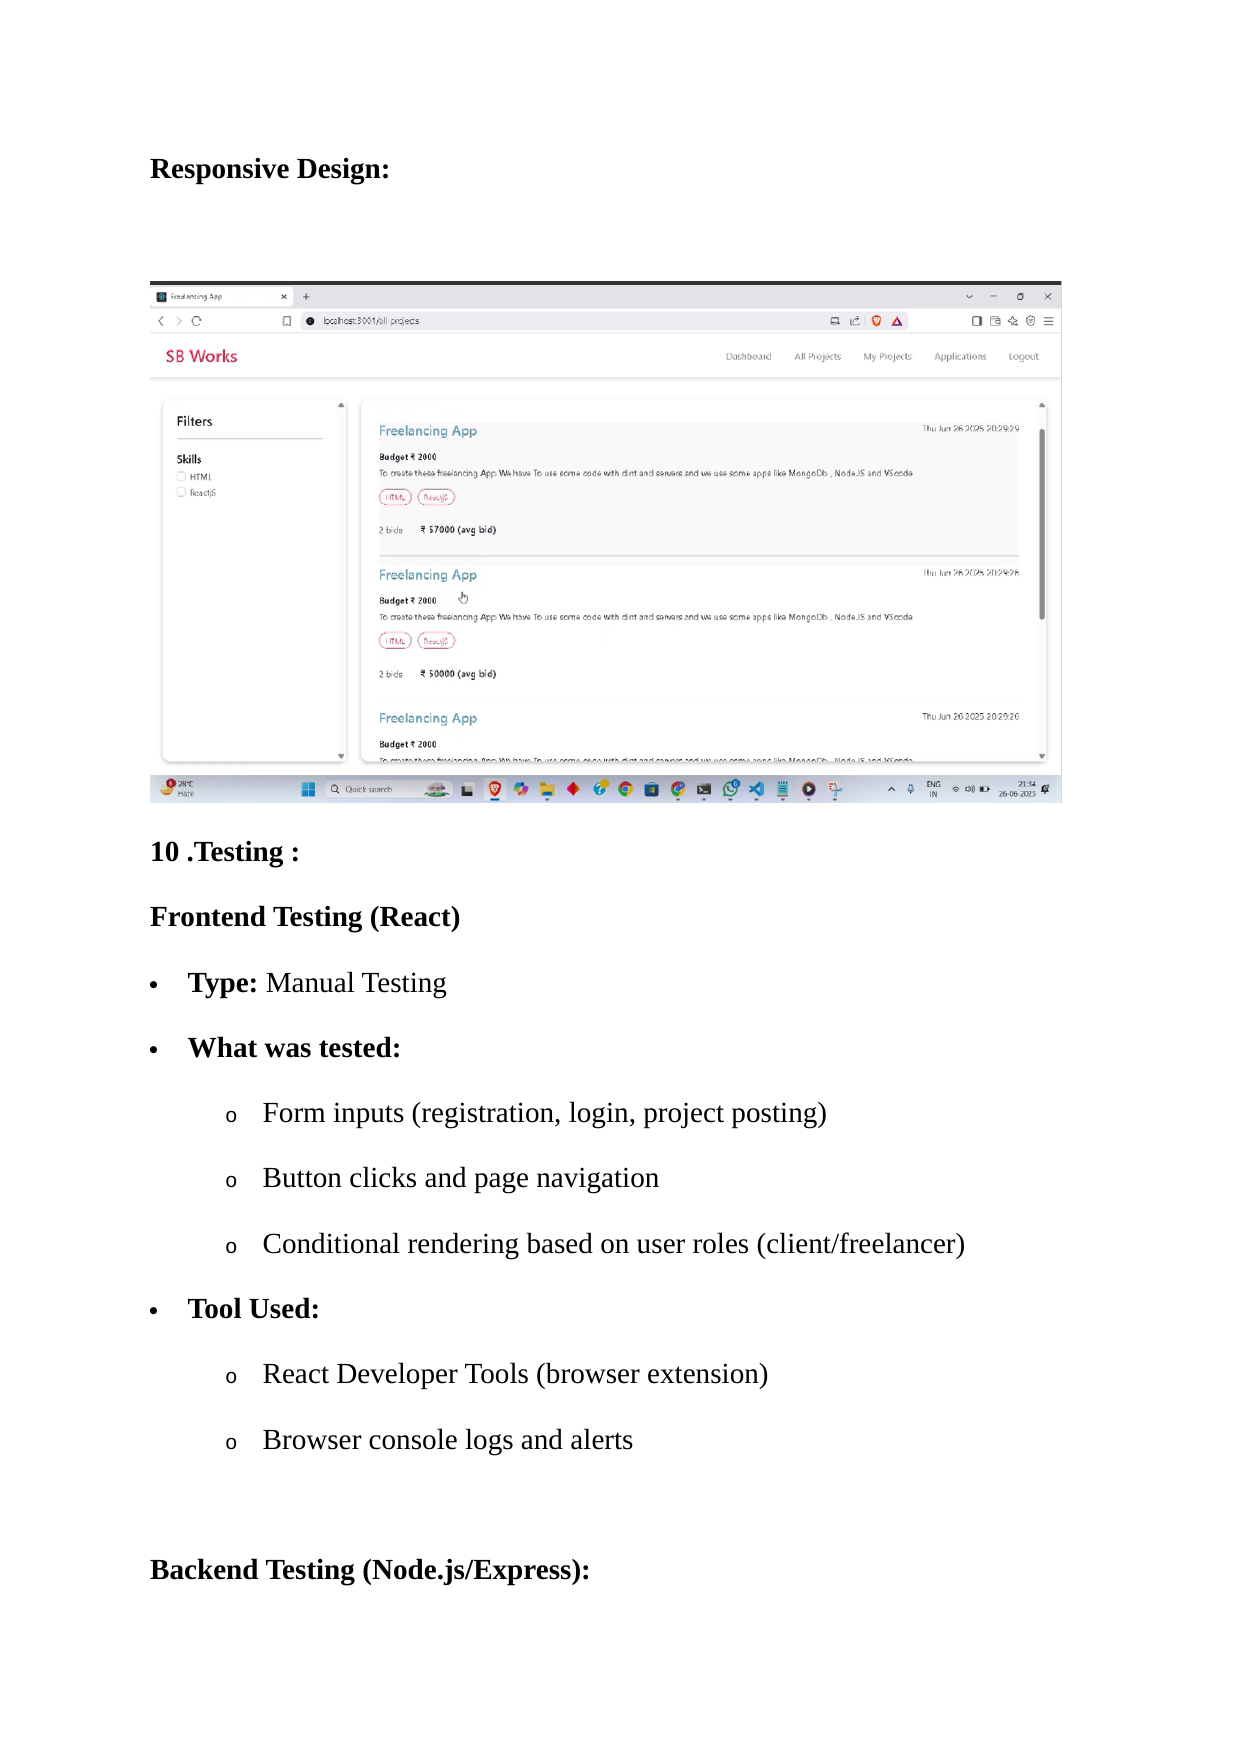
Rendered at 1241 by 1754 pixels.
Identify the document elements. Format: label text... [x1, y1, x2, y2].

list Conditional rendering based on user roles (client/freelancer) [225, 1226, 1061, 1259]
text Backend Testing (Node.js/Express): [150, 1552, 1061, 1586]
text Frontend Testing (React) [150, 899, 1061, 933]
list Form inputs (registration, login, project posting) [225, 1095, 1061, 1129]
list Browser console logs and alerts [225, 1422, 1061, 1455]
text Responsive Design: [150, 151, 1061, 185]
list Button clicks and page navigation [225, 1161, 1061, 1194]
picture [150, 281, 1062, 803]
list Type: Manual Testing [150, 965, 1061, 998]
list What was tested: [150, 1030, 1061, 1063]
list Tool Used: [150, 1291, 1061, 1325]
list React Developer Tools (browser extension) [225, 1357, 1061, 1390]
text 10 .Testing : [150, 834, 1061, 868]
